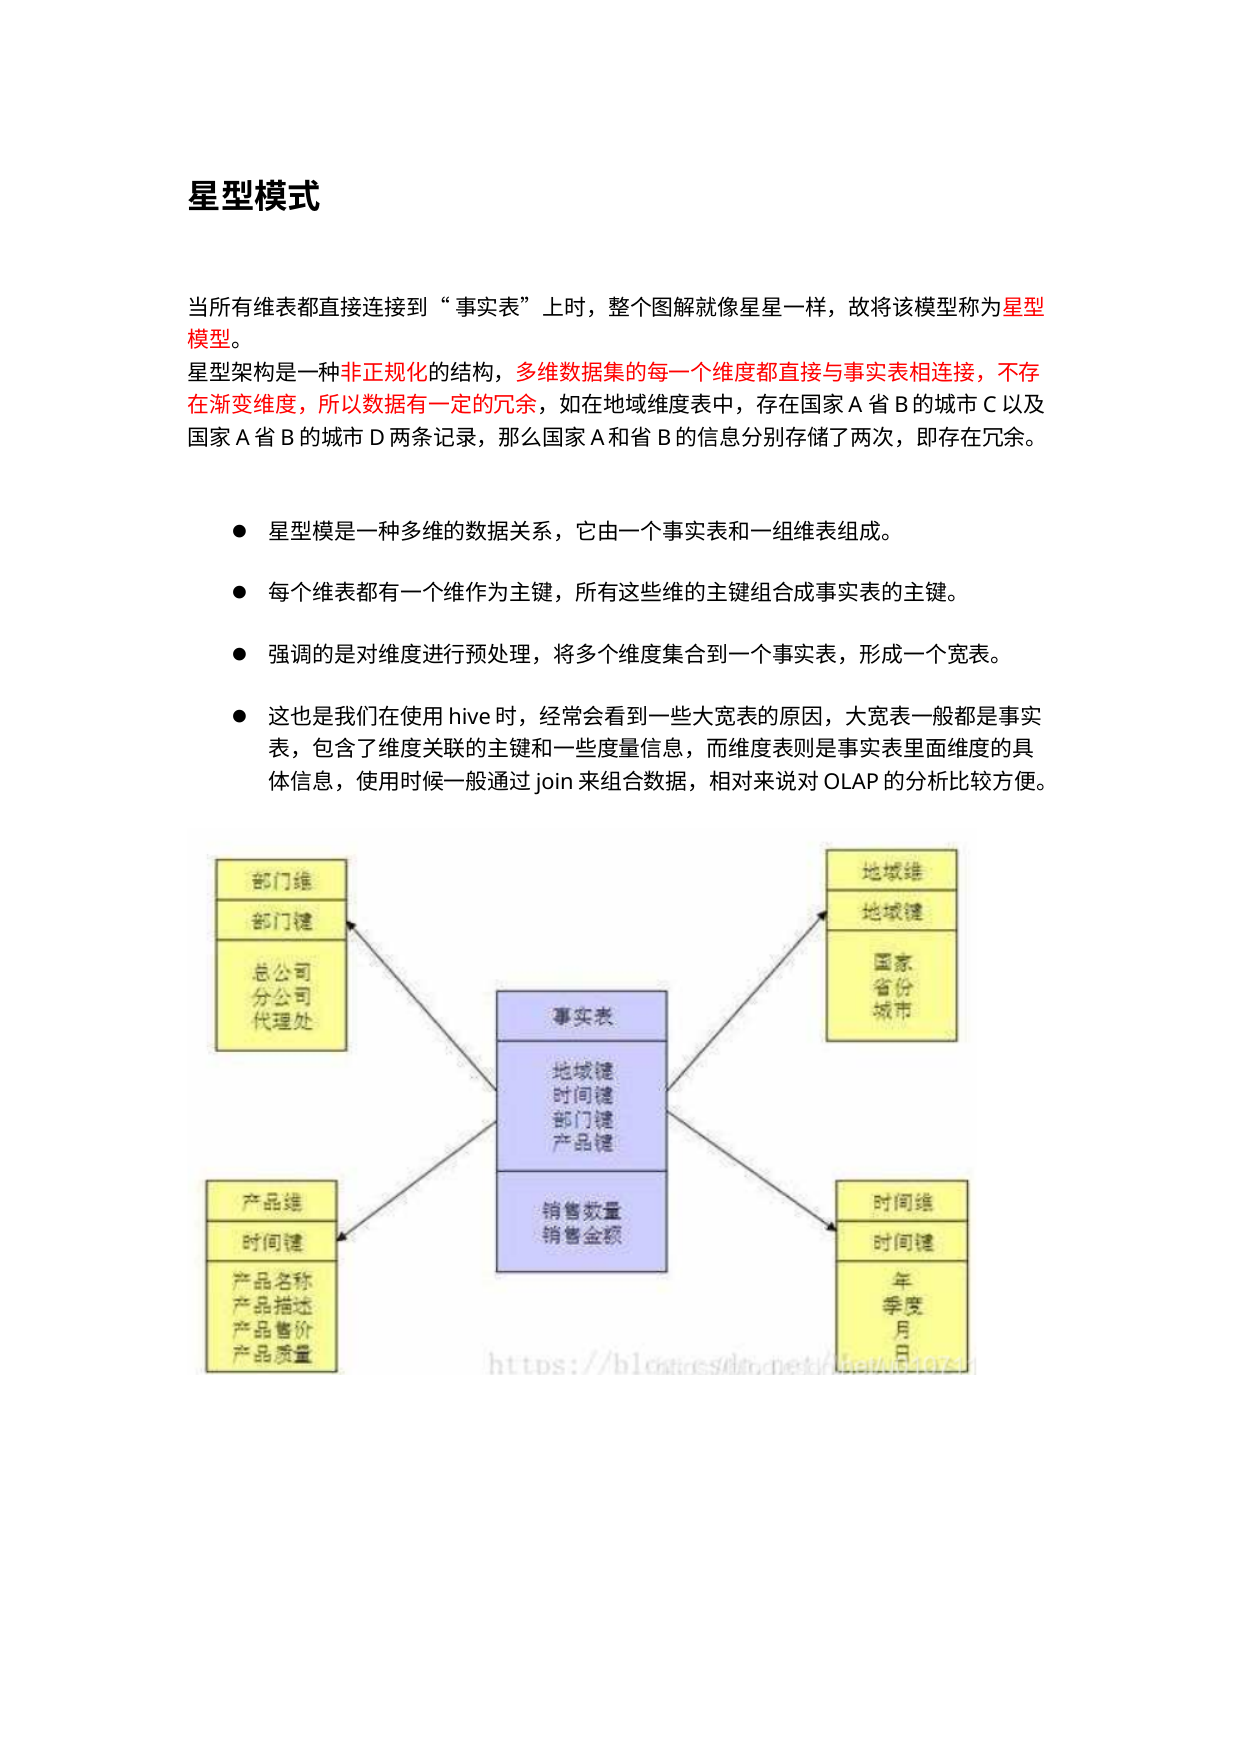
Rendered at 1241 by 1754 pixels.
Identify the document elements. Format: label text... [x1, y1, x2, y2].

list 强调的是对维度进行预处理，将多个维度集合到一个事实表，形成一个宽表。 [231, 637, 1053, 669]
list 每个维表都有一个维作为主键，所有这些维的主键组合成事实表的主键。 [231, 575, 1053, 607]
text 星型架构是一种非正规化的结构，多维数据集的每一个维度都直接与事实表相连接，不存在渐变维度，所以数据有一定的冗余，如在地域维度表中，存在国家A 省B的城市C以及国家A省B的城市D两条记录，那么国家A和省B的信息分别存储了两次，即存在冗余。 [187, 354, 1053, 452]
list 星型模是一种多维的数据关系，它由一个事实表和一组维表组成。 [231, 513, 1053, 546]
subtitle 星型模式 [187, 162, 1053, 227]
list 这也是我们在使用hive时，经常会看到一些大宽表的原因，大宽表一般都是事实表，包含了维度关联的主键和一些度量信息，而维度表则是事实表里面维度的具体信息，使用时候一般通过join来组合数据，相对来说对OLAP的分析比较方便。 [231, 698, 1053, 796]
picture [187, 828, 977, 1375]
text 当所有维表都直接连接到“ 事实表”上时，整个图解就像星星一样，故将该模型称为星型模型。 [187, 289, 1053, 354]
